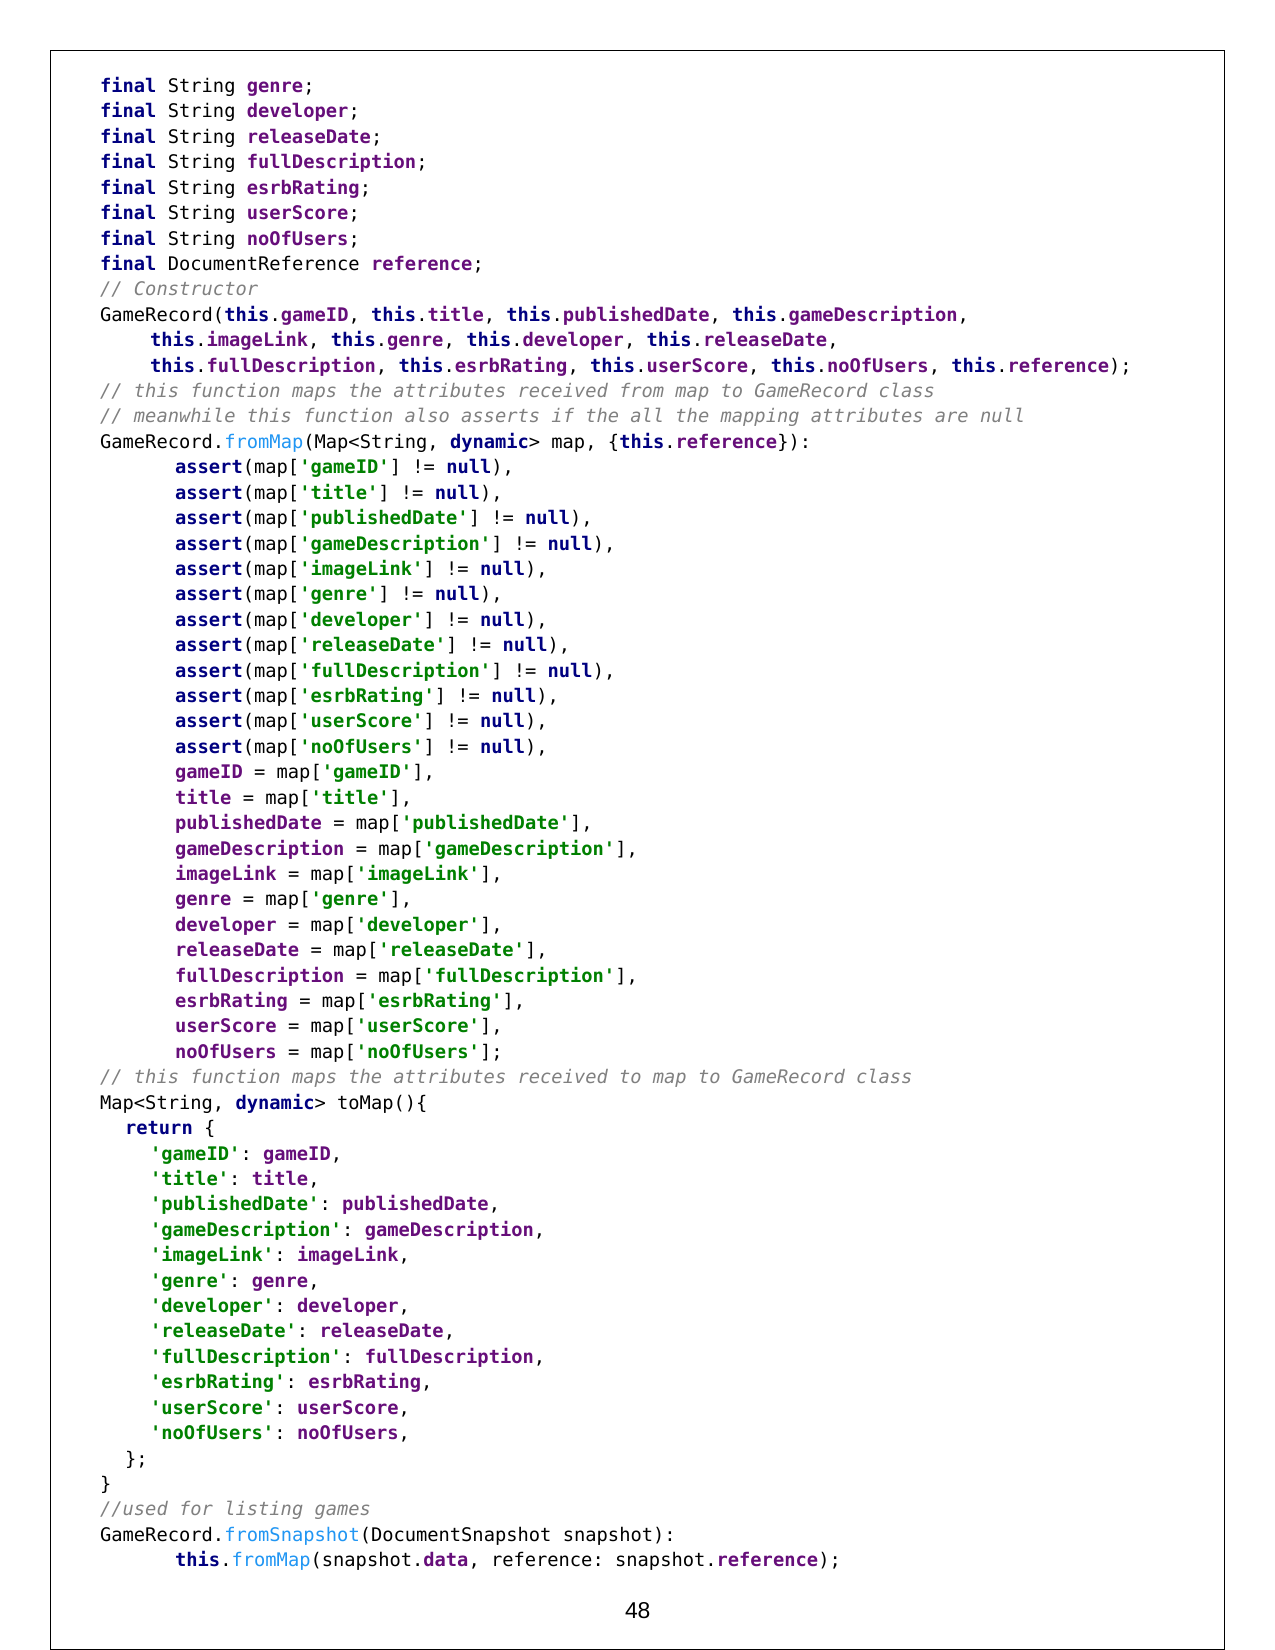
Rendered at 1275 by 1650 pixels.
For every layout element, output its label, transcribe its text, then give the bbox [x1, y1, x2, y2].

text //used for listing games [75, 1498, 1200, 1520]
text // this function maps the attributes received to map to GameRecord class [75, 1066, 1200, 1088]
text 'imageLink': imageLink, [75, 1244, 1200, 1266]
text final String developer; [75, 100, 1200, 122]
text final String noOfUsers; [75, 227, 1200, 249]
text } [75, 1473, 1200, 1495]
text assert(map['esrbRating'] != null), [75, 685, 1200, 707]
text 'fullDescription': fullDescription, [75, 1346, 1200, 1368]
text genre = map['genre'], [75, 888, 1200, 910]
text assert(map['genre'] != null), [75, 583, 1200, 605]
text releaseDate = map['releaseDate'], [75, 939, 1200, 961]
text final String releaseDate; [75, 126, 1200, 148]
text publishedDate = map['publishedDate'], [75, 812, 1200, 834]
text // Constructor [75, 278, 1200, 300]
text userScore = map['userScore'], [75, 1015, 1200, 1037]
text assert(map['imageLink'] != null), [75, 558, 1200, 580]
text final String userScore; [75, 202, 1200, 224]
text final String fullDescription; [75, 151, 1200, 173]
text assert(map['releaseDate'] != null), [75, 634, 1200, 656]
text 'gameDescription': gameDescription, [75, 1219, 1200, 1241]
text Map<String, dynamic> toMap(){ [75, 1092, 1200, 1113]
text 'esrbRating': esrbRating, [75, 1371, 1200, 1393]
text assert(map['publishedDate'] != null), [75, 507, 1200, 529]
text assert(map['developer'] != null), [75, 609, 1200, 631]
text assert(map['noOfUsers'] != null), [75, 736, 1200, 758]
text GameRecord.fromSnapshot(DocumentSnapshot snapshot): [75, 1524, 1200, 1546]
text return { [75, 1117, 1200, 1139]
text final DocumentReference reference; [75, 253, 1200, 275]
text assert(map['gameDescription'] != null), [75, 532, 1200, 554]
text noOfUsers = map['noOfUsers']; [75, 1041, 1200, 1063]
text 'releaseDate': releaseDate, [75, 1320, 1200, 1342]
text assert(map['fullDescription'] != null), [75, 659, 1200, 681]
text 'genre': genre, [75, 1269, 1200, 1291]
text 'developer': developer, [75, 1295, 1200, 1317]
text 'publishedDate': publishedDate, [75, 1193, 1200, 1215]
text gameDescription = map['gameDescription'], [75, 837, 1200, 859]
text // meanwhile this function also asserts if the all the mapping attributes are null [75, 405, 1200, 427]
text GameRecord(this.gameID, this.title, this.publishedDate, this.gameDescription, [75, 304, 1200, 326]
text imageLink = map['imageLink'], [75, 863, 1200, 885]
text 'userScore': userScore, [75, 1397, 1200, 1418]
text 'title': title, [75, 1168, 1200, 1190]
text title = map['title'], [75, 787, 1200, 808]
text gameID = map['gameID'], [75, 761, 1200, 783]
text assert(map['gameID'] != null), [75, 456, 1200, 478]
text }; [75, 1447, 1200, 1469]
text 'noOfUsers': noOfUsers, [75, 1422, 1200, 1444]
text assert(map['userScore'] != null), [75, 710, 1200, 732]
text final String esrbRating; [75, 177, 1200, 198]
text this.fullDescription, this.esrbRating, this.userScore, this.noOfUsers, this.reference); [75, 354, 1200, 376]
text final String genre; [75, 75, 1200, 97]
text 'gameID': gameID, [75, 1142, 1200, 1164]
text esrbRating = map['esrbRating'], [75, 990, 1200, 1012]
text fullDescription = map['fullDescription'], [75, 964, 1200, 986]
text assert(map['title'] != null), [75, 482, 1200, 503]
text // this function maps the attributes received from map to GameRecord class [75, 380, 1200, 402]
text this.fromMap(snapshot.data, reference: snapshot.reference); [75, 1549, 1200, 1571]
text GameRecord.fromMap(Map<String, dynamic> map, {this.reference}): [75, 431, 1200, 453]
text this.imageLink, this.genre, this.developer, this.releaseDate, [75, 329, 1200, 351]
text developer = map['developer'], [75, 914, 1200, 936]
